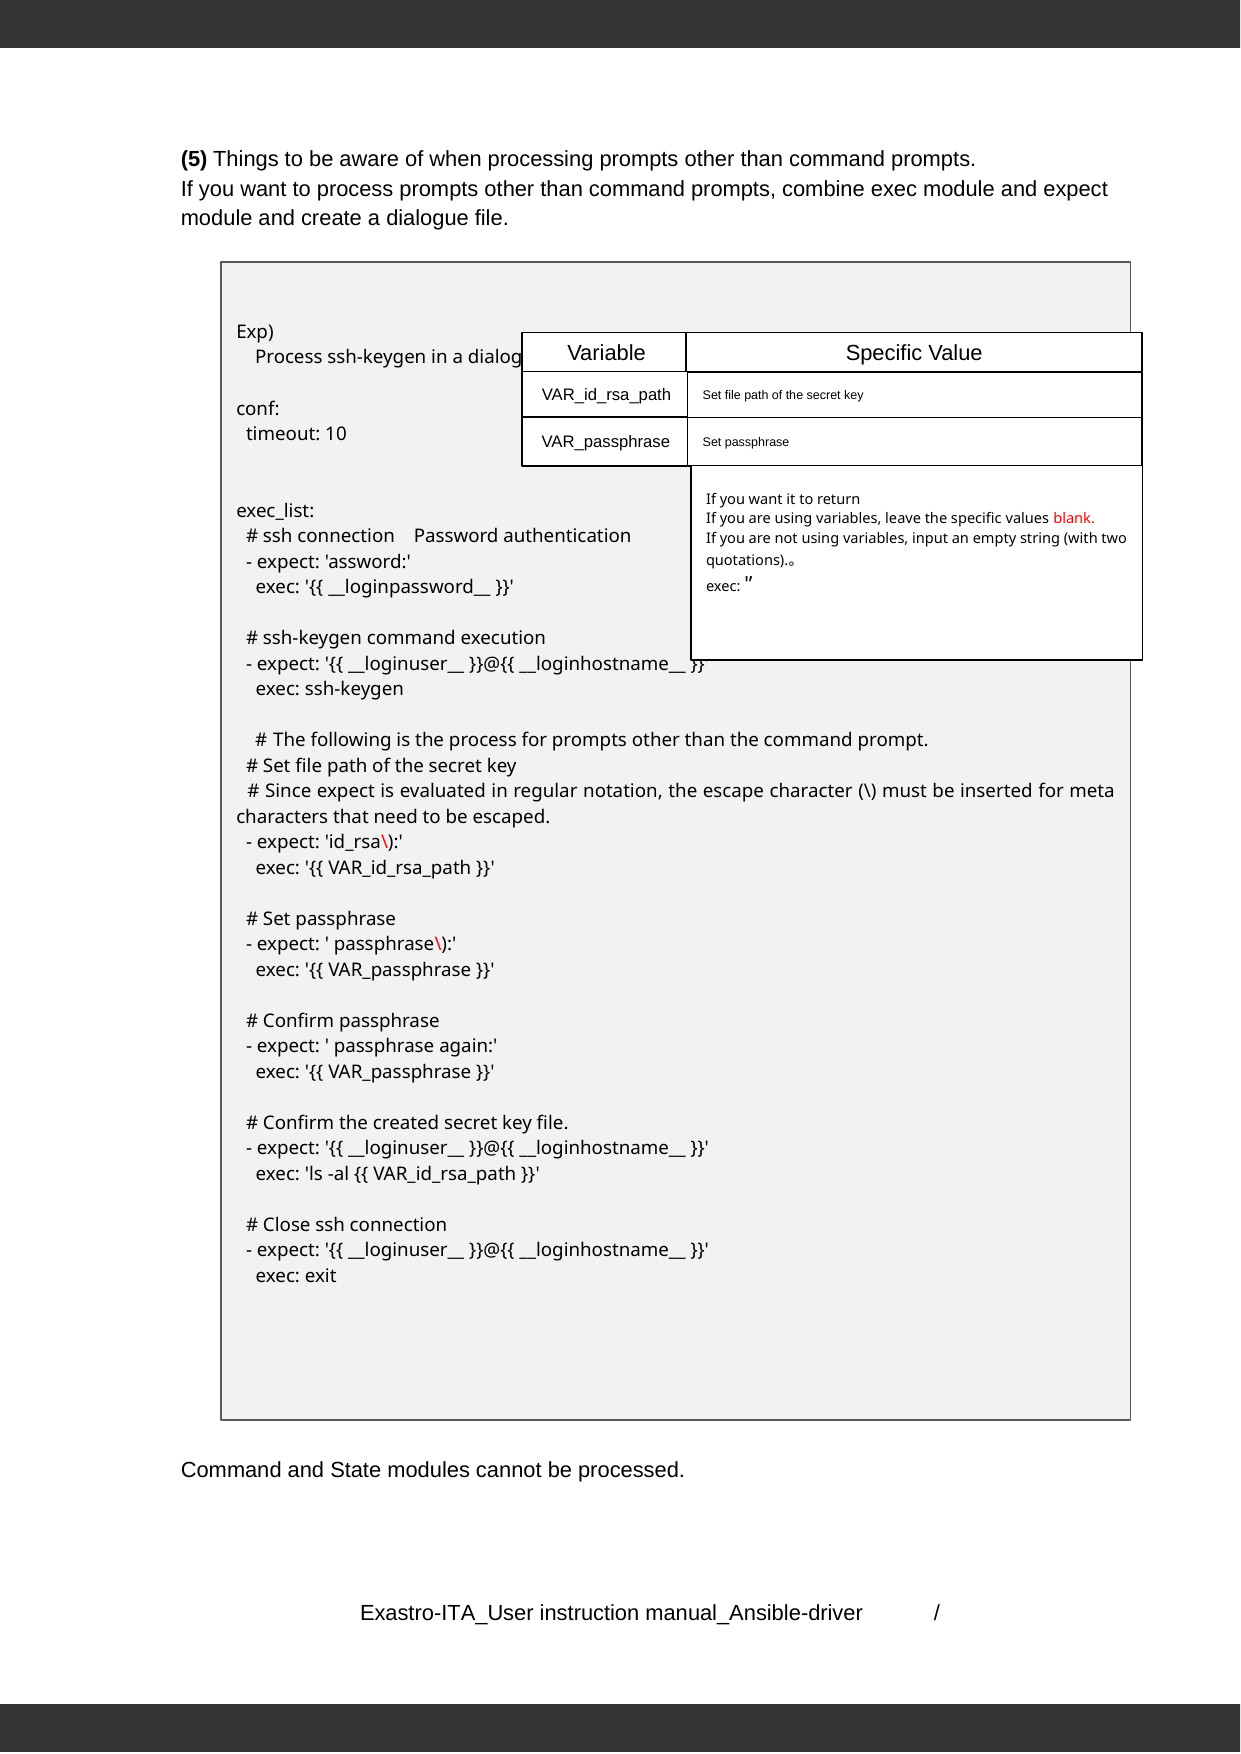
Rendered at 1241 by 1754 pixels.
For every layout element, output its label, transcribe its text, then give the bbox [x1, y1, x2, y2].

text (5) Things to be aware of when processing prompts other than command prompts. [148, 143, 1152, 173]
picture [0, 0, 1241, 48]
picture [0, 1704, 1241, 1752]
text Command and State modules cannot be processed. [148, 233, 1152, 1484]
text If you want to process prompts other than command prompts, combine exec module and expect module and create a dialogue file. [181, 173, 1152, 233]
